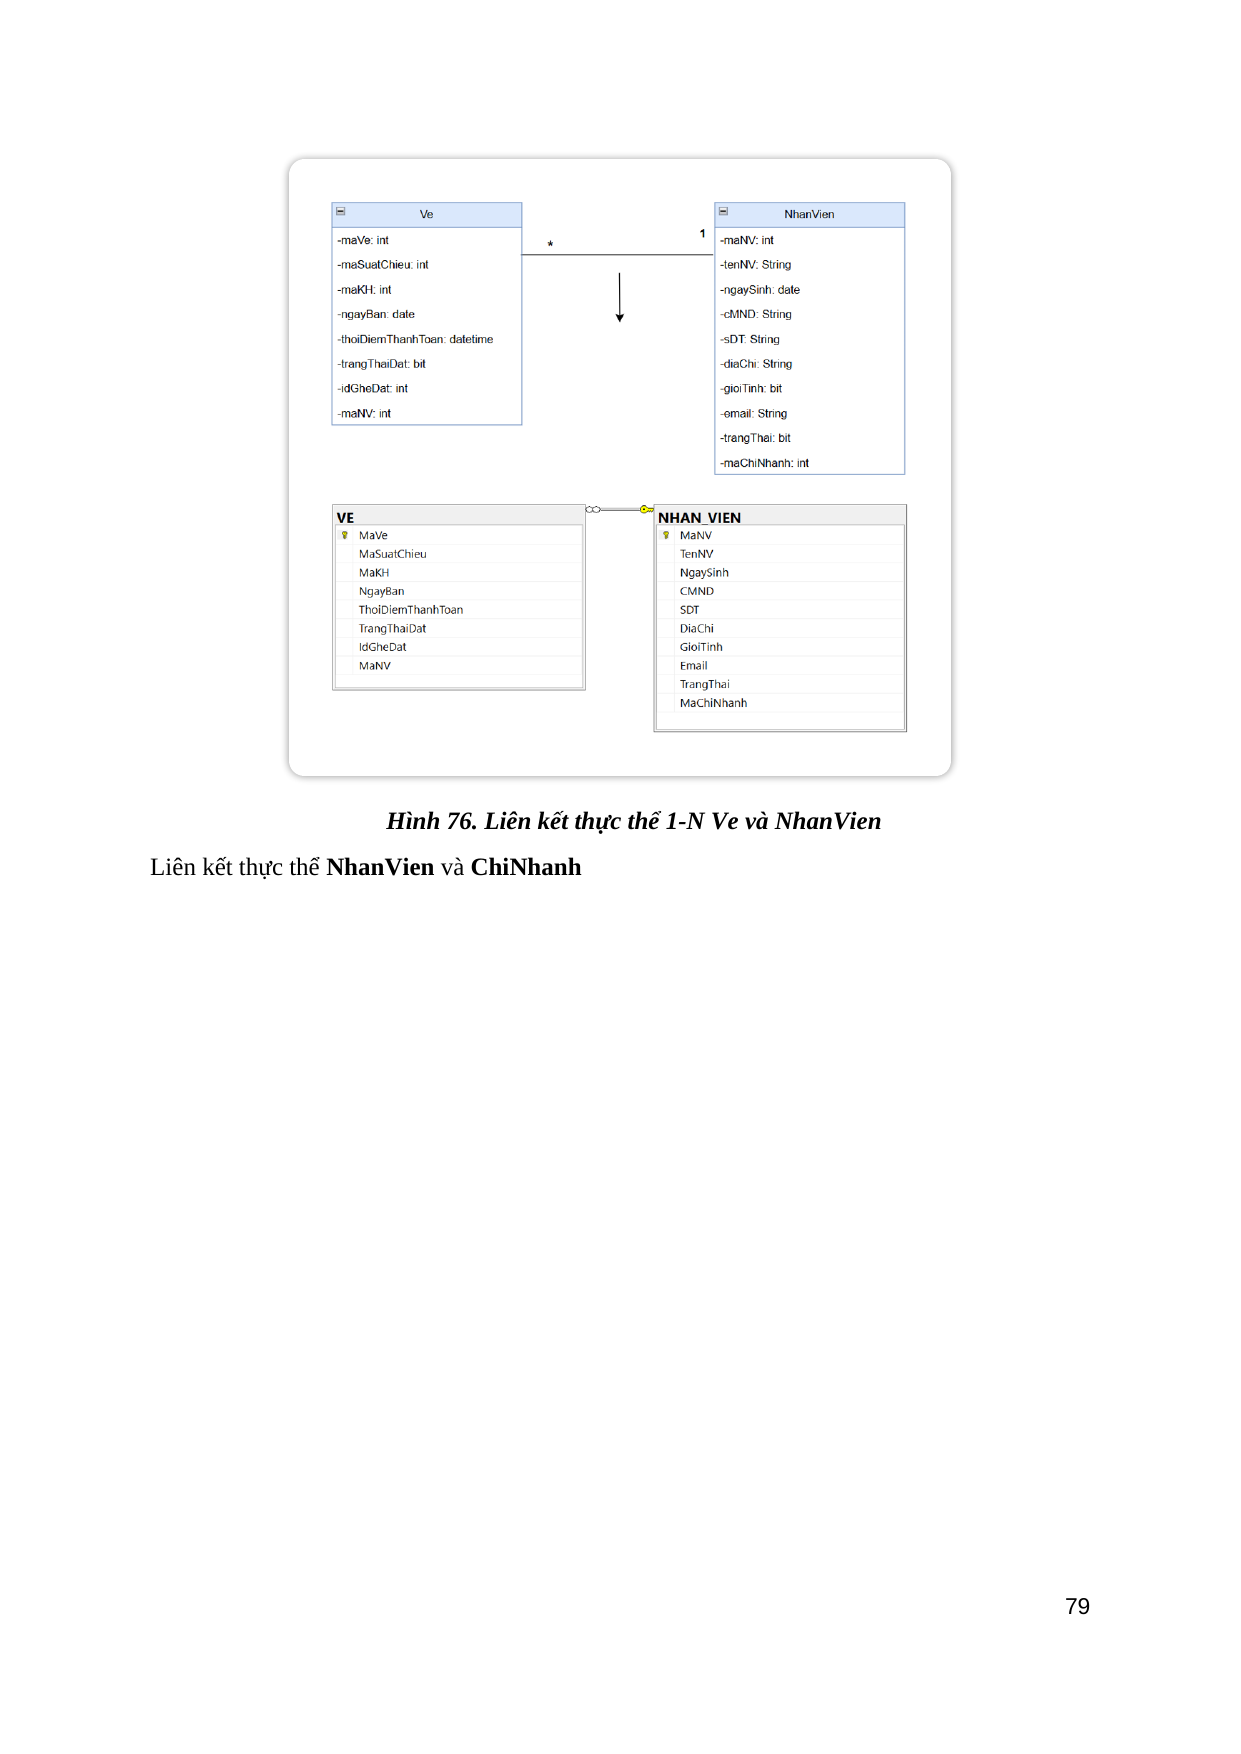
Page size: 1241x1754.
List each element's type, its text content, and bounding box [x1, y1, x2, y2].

picture [320, 191, 920, 745]
text Liên kết thực thể NhanVien và ChiNhanh [150, 852, 1090, 881]
text Hình 76. Liên kết thực thể 1-N Ve và NhanVien [180, 806, 1090, 835]
